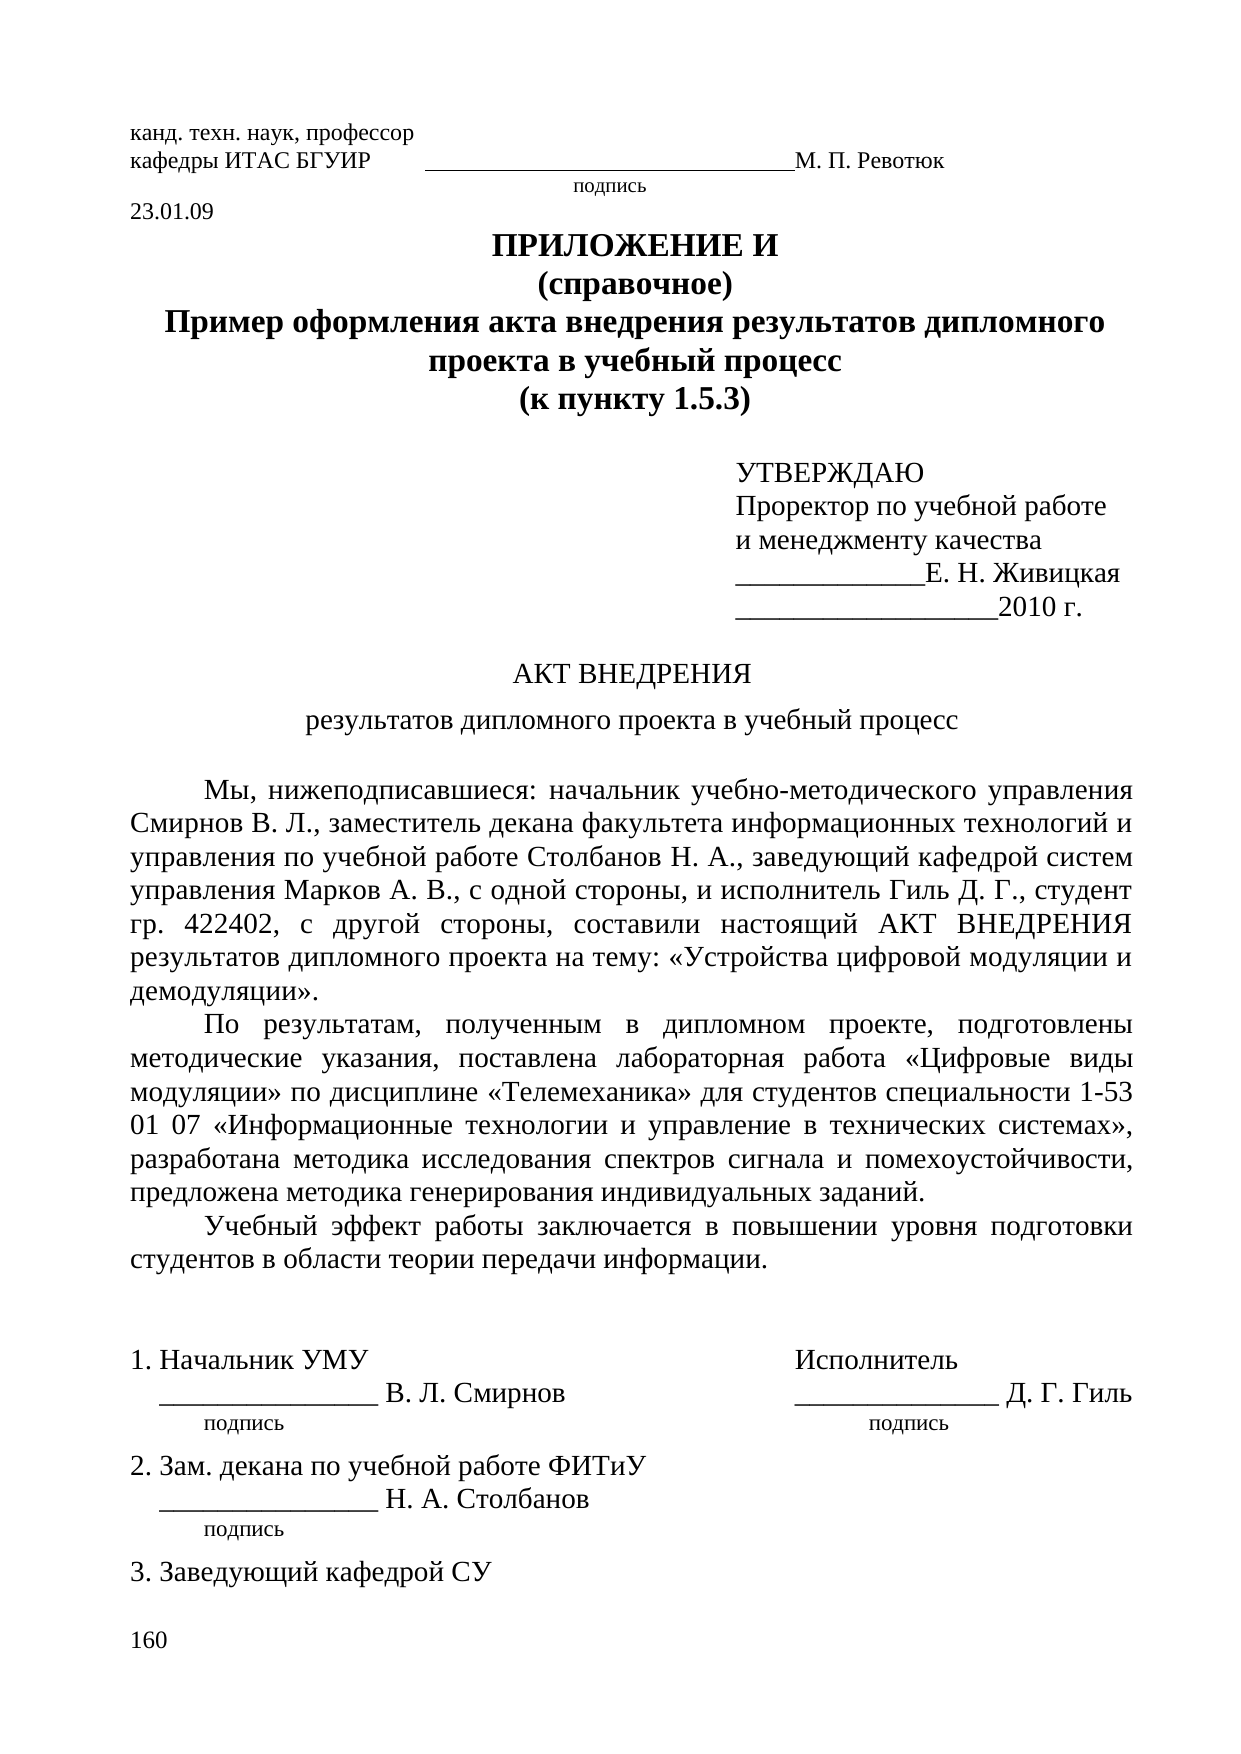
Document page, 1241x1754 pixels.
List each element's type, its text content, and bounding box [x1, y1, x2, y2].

text 3. Заведующий кафедрой СУ [130, 1554, 1134, 1587]
text _______________ Н. А. Столбанов [130, 1481, 1134, 1515]
text 1. Начальник УМУ Исполнитель [130, 1342, 1134, 1376]
text Мы, нижеподписавшиеся: начальник учебно-методического управления Смирнов В. Л., заместитель декана факультета информационных технологий и управления по учебной работе Столбанов Н. А., заведующий кафедрой систем управления Марков А. В., с одной стороны, и исполнитель Гиль Д. Г., студент гр. 422402, с другой стороны, составили настоящий АКТ ВНЕДРЕНИЯ результатов дипломного проекта на тему: «Устройства цифровой модуляции и демодуляции». [130, 772, 1134, 1007]
text _____________Е. Н. Живицкая [735, 556, 1134, 589]
text и менеджменту качества [735, 522, 1134, 556]
text канд. техн. наук, профессор [130, 118, 1131, 146]
text Учебный эффект работы заключается в повышении уровня подготовки студентов в области теории передачи информации. [130, 1208, 1134, 1275]
subtitle Приложение И (справочное) [130, 225, 1140, 302]
text подпись [499, 173, 1131, 197]
text УТВЕРЖДАЮ [735, 455, 1134, 488]
subtitle Пример оформления акта внедрения результатов дипломного проекта в учебный процесс (к пункту 1.5.3) [130, 302, 1140, 417]
text __________________2010 г. [735, 589, 1134, 623]
text По результатам, полученным в дипломном проекте, подготовлены методические указания, поставлена лабораторная работа «Цифровые виды модуляции» по дисциплине «Телемеханика» для студентов специальности 1-53 01 07 «Информационные технологии и управление в технических системах», разработана методика исследования спектров сигнала и помехоустойчивости, предложена методика генерирования индивидуальных заданий. [130, 1007, 1134, 1208]
text 2. Зам. декана по учебной работе ФИТиУ [130, 1448, 1134, 1481]
text _______________ В. Л. Смирнов ______________ Д. Г. Гиль [130, 1376, 1134, 1409]
text результатов дипломного проекта в учебный процесс [130, 702, 1134, 736]
text подпись подпись [130, 1409, 1134, 1435]
text подпись [130, 1515, 1134, 1541]
text АКТ ВНЕДРЕНИЯ [130, 656, 1134, 690]
text Проректор по учебной работе [735, 488, 1134, 522]
text кафедры ИТАС БГУИР М. П. Ревотюк [130, 146, 1131, 173]
text 23.01.09 [130, 197, 1131, 225]
